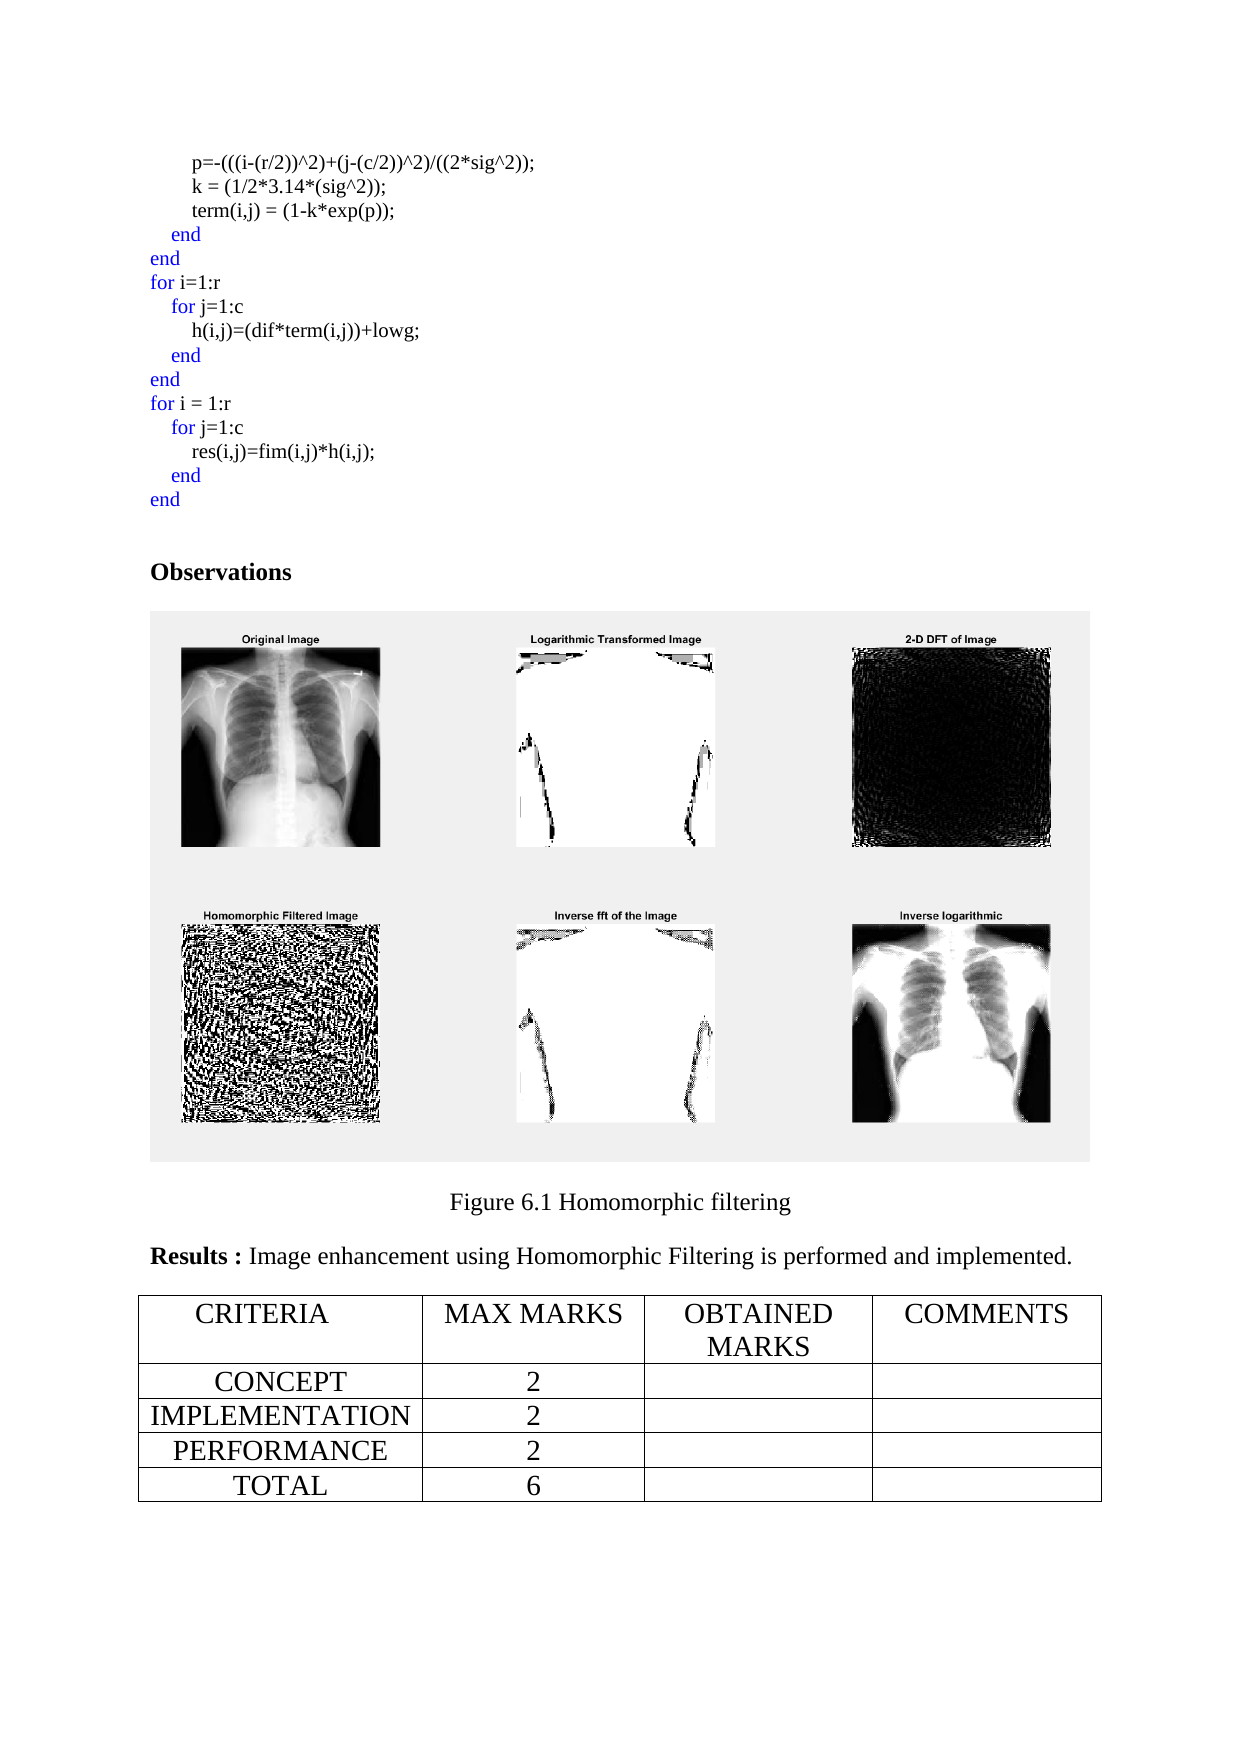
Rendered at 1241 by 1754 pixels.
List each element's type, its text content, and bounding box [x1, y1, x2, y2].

picture [150, 611, 1091, 1162]
table_cell 6 [423, 1468, 644, 1501]
table_cell CONCEPT [139, 1364, 422, 1397]
text for j=1:c [150, 415, 1090, 439]
table_cell [873, 1399, 1101, 1432]
table_cell 2 [423, 1364, 644, 1397]
text end [150, 222, 1090, 246]
text Figure 6.1 Homomorphic filtering [150, 1187, 1090, 1216]
table_cell 2 [423, 1433, 644, 1467]
table_cell IMPLEMENTATION [139, 1399, 422, 1432]
table_cell TOTAL [139, 1468, 422, 1501]
table_header MAX MARKS [423, 1296, 644, 1363]
table_cell [645, 1364, 872, 1397]
table_header CRITERIA [139, 1296, 422, 1363]
table_cell PERFORMANCE [139, 1433, 422, 1467]
table_cell [645, 1433, 872, 1467]
text Observations [150, 557, 1090, 586]
text k = (1/2*3.14*(sig^2)); [150, 174, 1090, 198]
table_cell 2 [423, 1399, 644, 1432]
text end [150, 342, 1090, 367]
text for i = 1:r [150, 391, 1090, 415]
text h(i,j)=(dif*term(i,j))+lowg; [150, 318, 1090, 342]
text p=-(((i-(r/2))^2)+(j-(c/2))^2)/((2*sig^2)); [150, 150, 1090, 174]
text end [150, 463, 1090, 487]
table_header COMMENTS [873, 1296, 1101, 1363]
text end [150, 487, 1090, 511]
table_cell [873, 1433, 1101, 1467]
text for j=1:c [150, 294, 1090, 318]
table_cell [873, 1364, 1101, 1397]
text Results : Image enhancement using Homomorphic Filtering is performed and implemented. [150, 1241, 1090, 1270]
text res(i,j)=fim(i,j)*h(i,j); [150, 439, 1090, 463]
table_cell [645, 1399, 872, 1432]
table_header OBTAINED MARKS [645, 1296, 872, 1363]
text term(i,j) = (1-k*exp(p)); [150, 198, 1090, 222]
text end [150, 367, 1090, 391]
text for i=1:r [150, 270, 1090, 294]
table_cell [873, 1468, 1101, 1501]
table_cell [645, 1468, 872, 1501]
text end [150, 246, 1090, 270]
